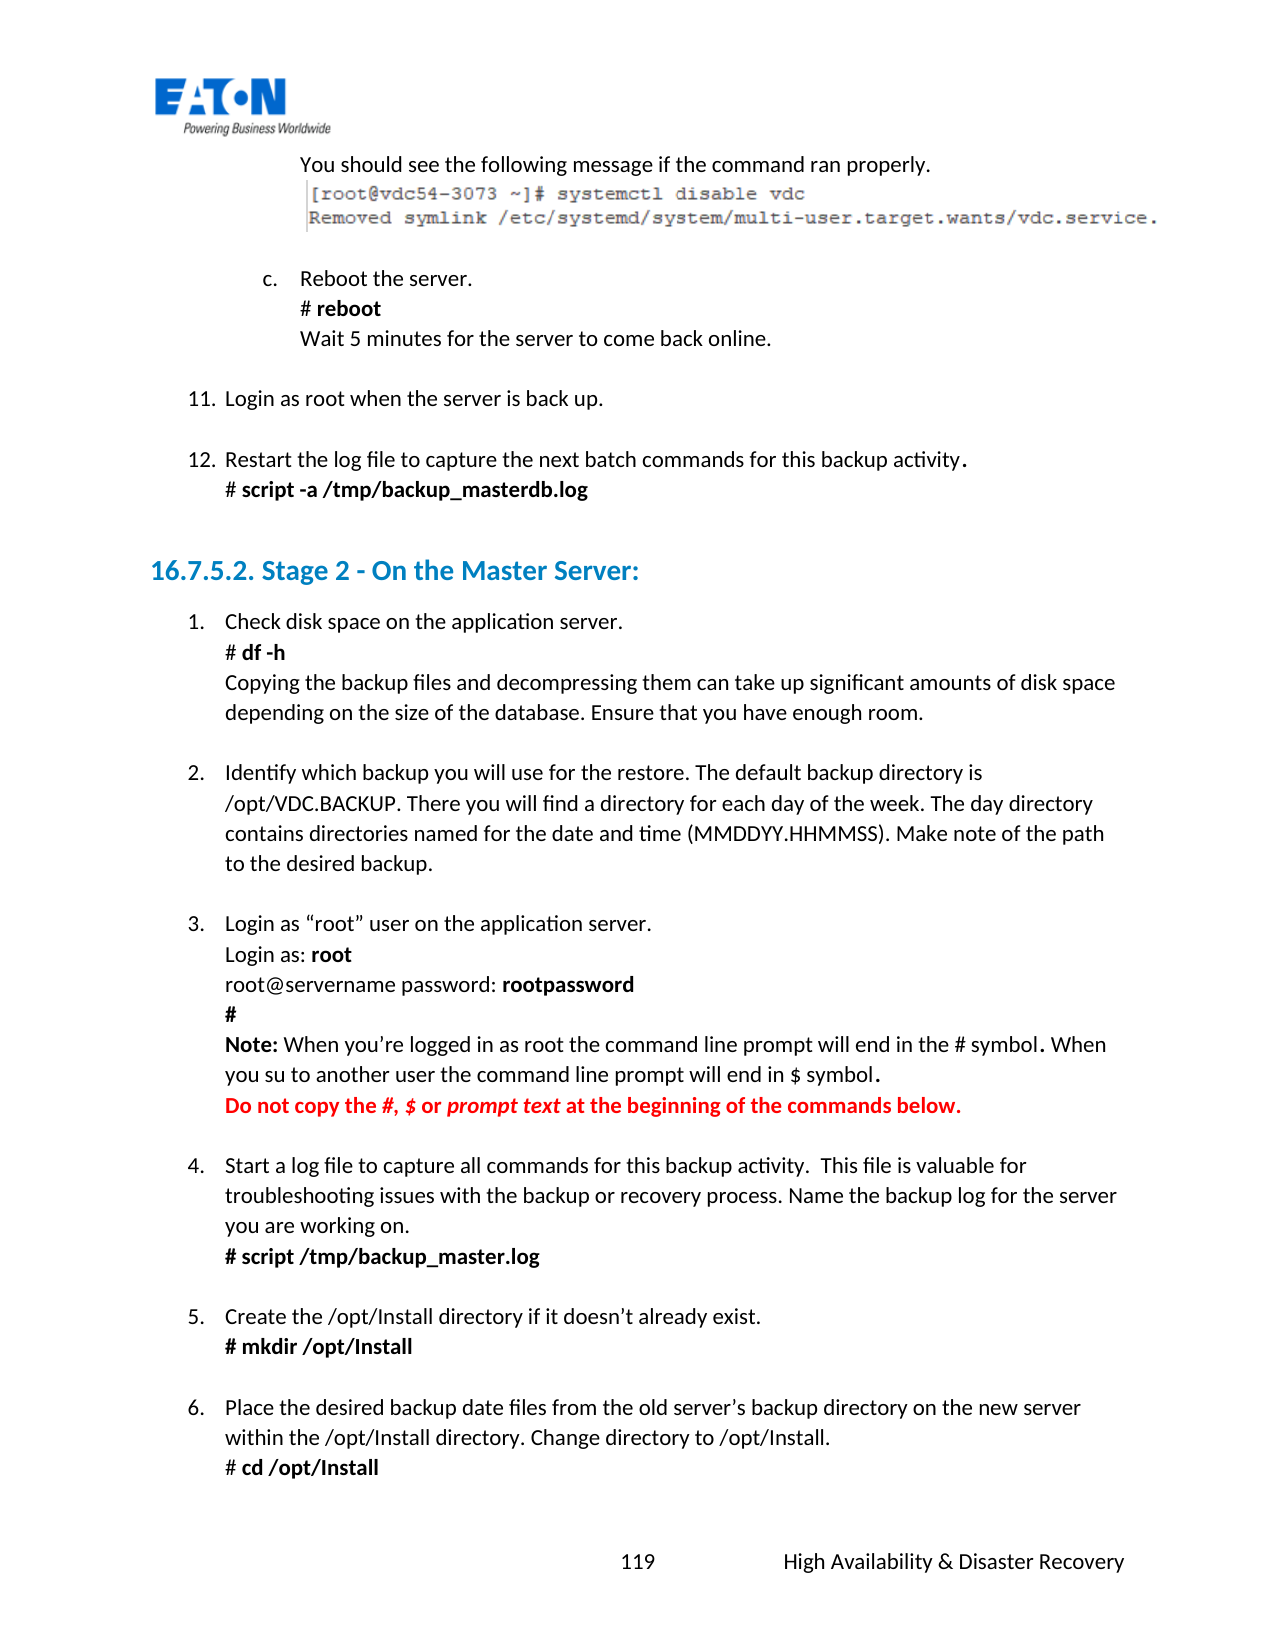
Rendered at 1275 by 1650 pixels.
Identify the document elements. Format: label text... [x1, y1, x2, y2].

list Reboot the server. # reboot Wait 5 minutes for the server to come back online. [262, 264, 1125, 382]
picture [150, 75, 337, 140]
list Identify which backup you will use for the restore. The default backup directory is /opt/VDC.BACKUP. There you will find a directory for each day of the week. The day directory contains directories named for the date and time (MMDDYY.HHMMSS). Make note of the path to the desired backup. [187, 758, 1125, 907]
list Login as “root” user on the application server. Login as: root root@servername password: rootpassword # Note: When you’re logged in as root the command line prompt will end in the # symbol. When you su to another user the command line prompt will end in $ symbol. Do not copy the #, $ or prompt text at the beginning of the commands below. [187, 909, 1125, 1149]
list Create the /opt/Install directory if it doesn’t already exist. # mkdir /opt/Install [187, 1302, 1125, 1391]
picture [300, 180, 1180, 232]
subtitle Stage 2 - On the Master Server: [150, 552, 1125, 588]
list Check disk space on the application server. # df -h Copying the backup files and decompressing them can take up significant amounts of disk space depending on the size of the database. Ensure that you have enough room. [187, 607, 1125, 756]
list Restart the log file to capture the next batch commands for this backup activity. # script -a /tmp/backup_masterdb.log [187, 445, 1125, 533]
list Login as root when the server is back up. [187, 384, 1125, 443]
list Start a log file to capture all commands for this backup activity. This file is valuable for troubleshooting issues with the backup or recovery process. Name the backup log for the server you are working on. # script /tmp/backup_master.log [187, 1151, 1125, 1300]
